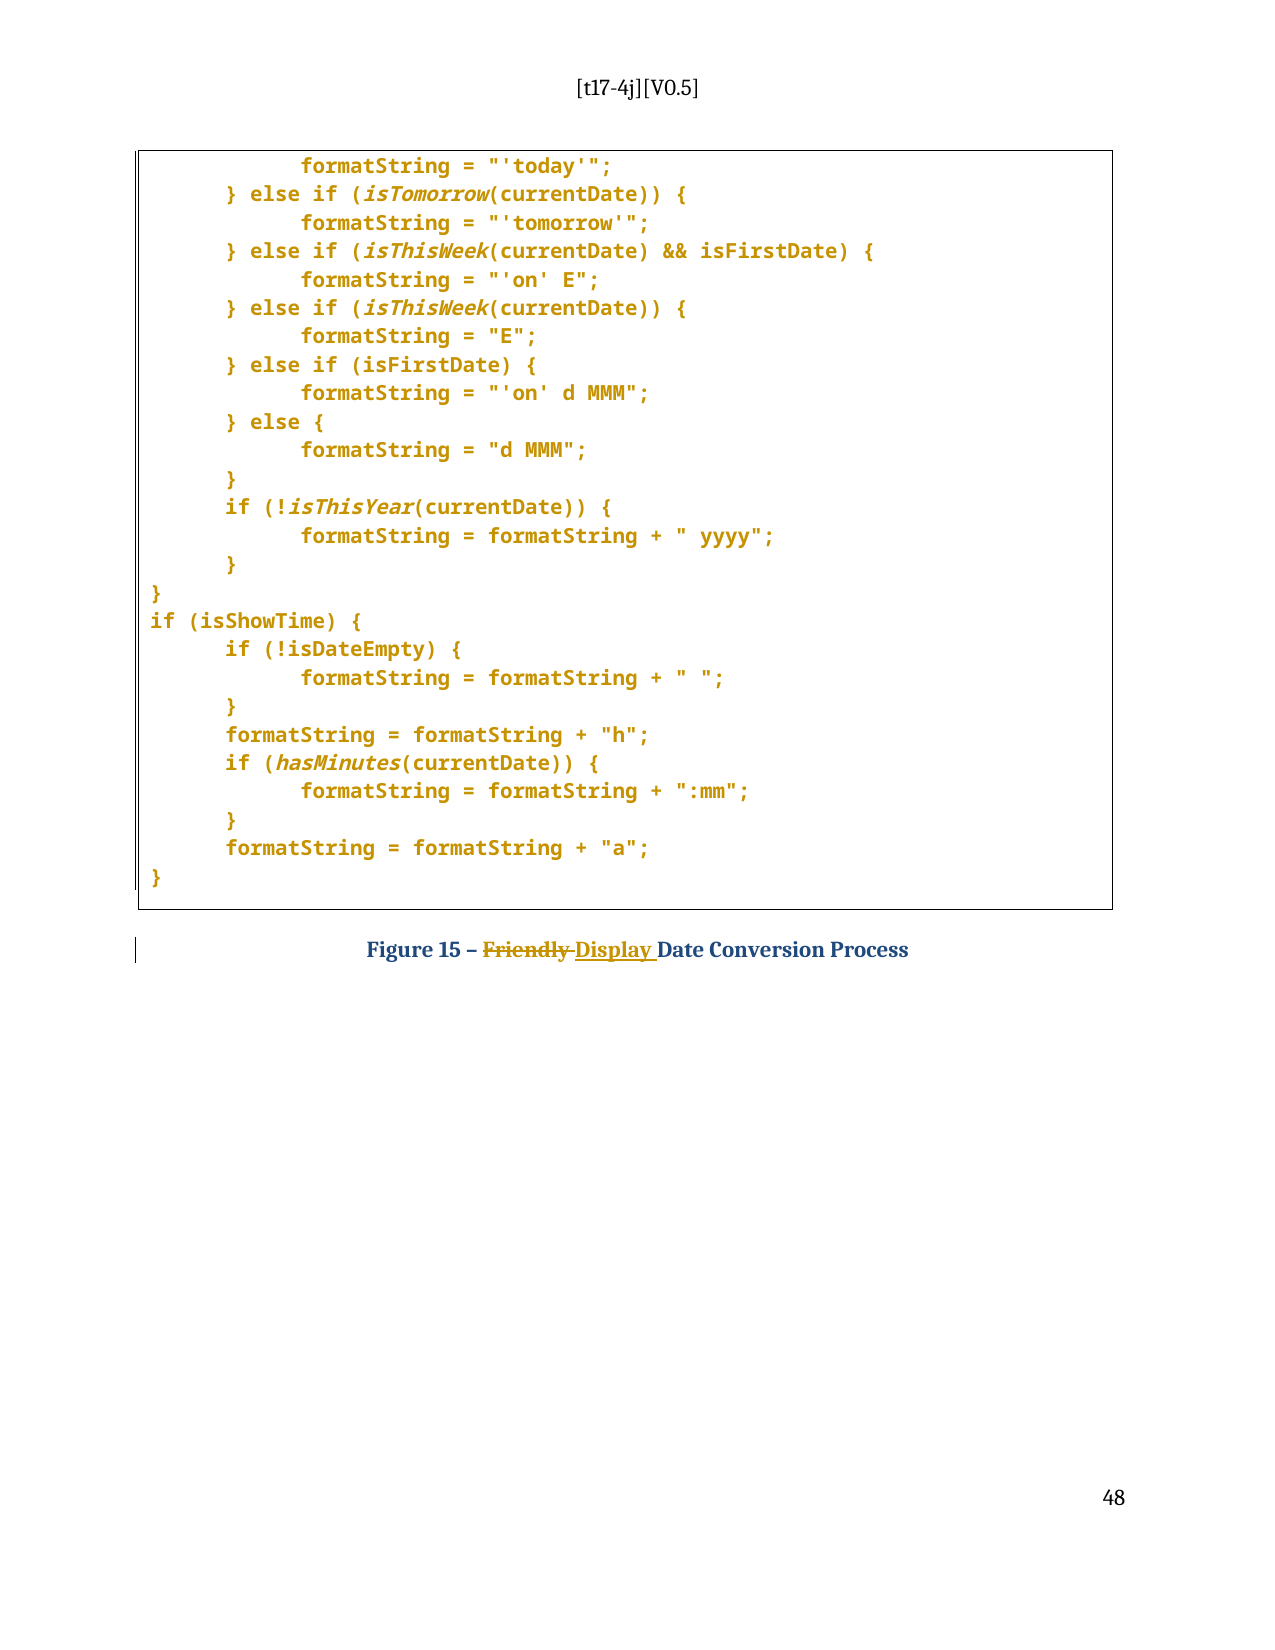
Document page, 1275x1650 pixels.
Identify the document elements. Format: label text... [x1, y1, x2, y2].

text Figure – Date Conversion Process [150, 910, 1125, 963]
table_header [139, 151, 1112, 909]
